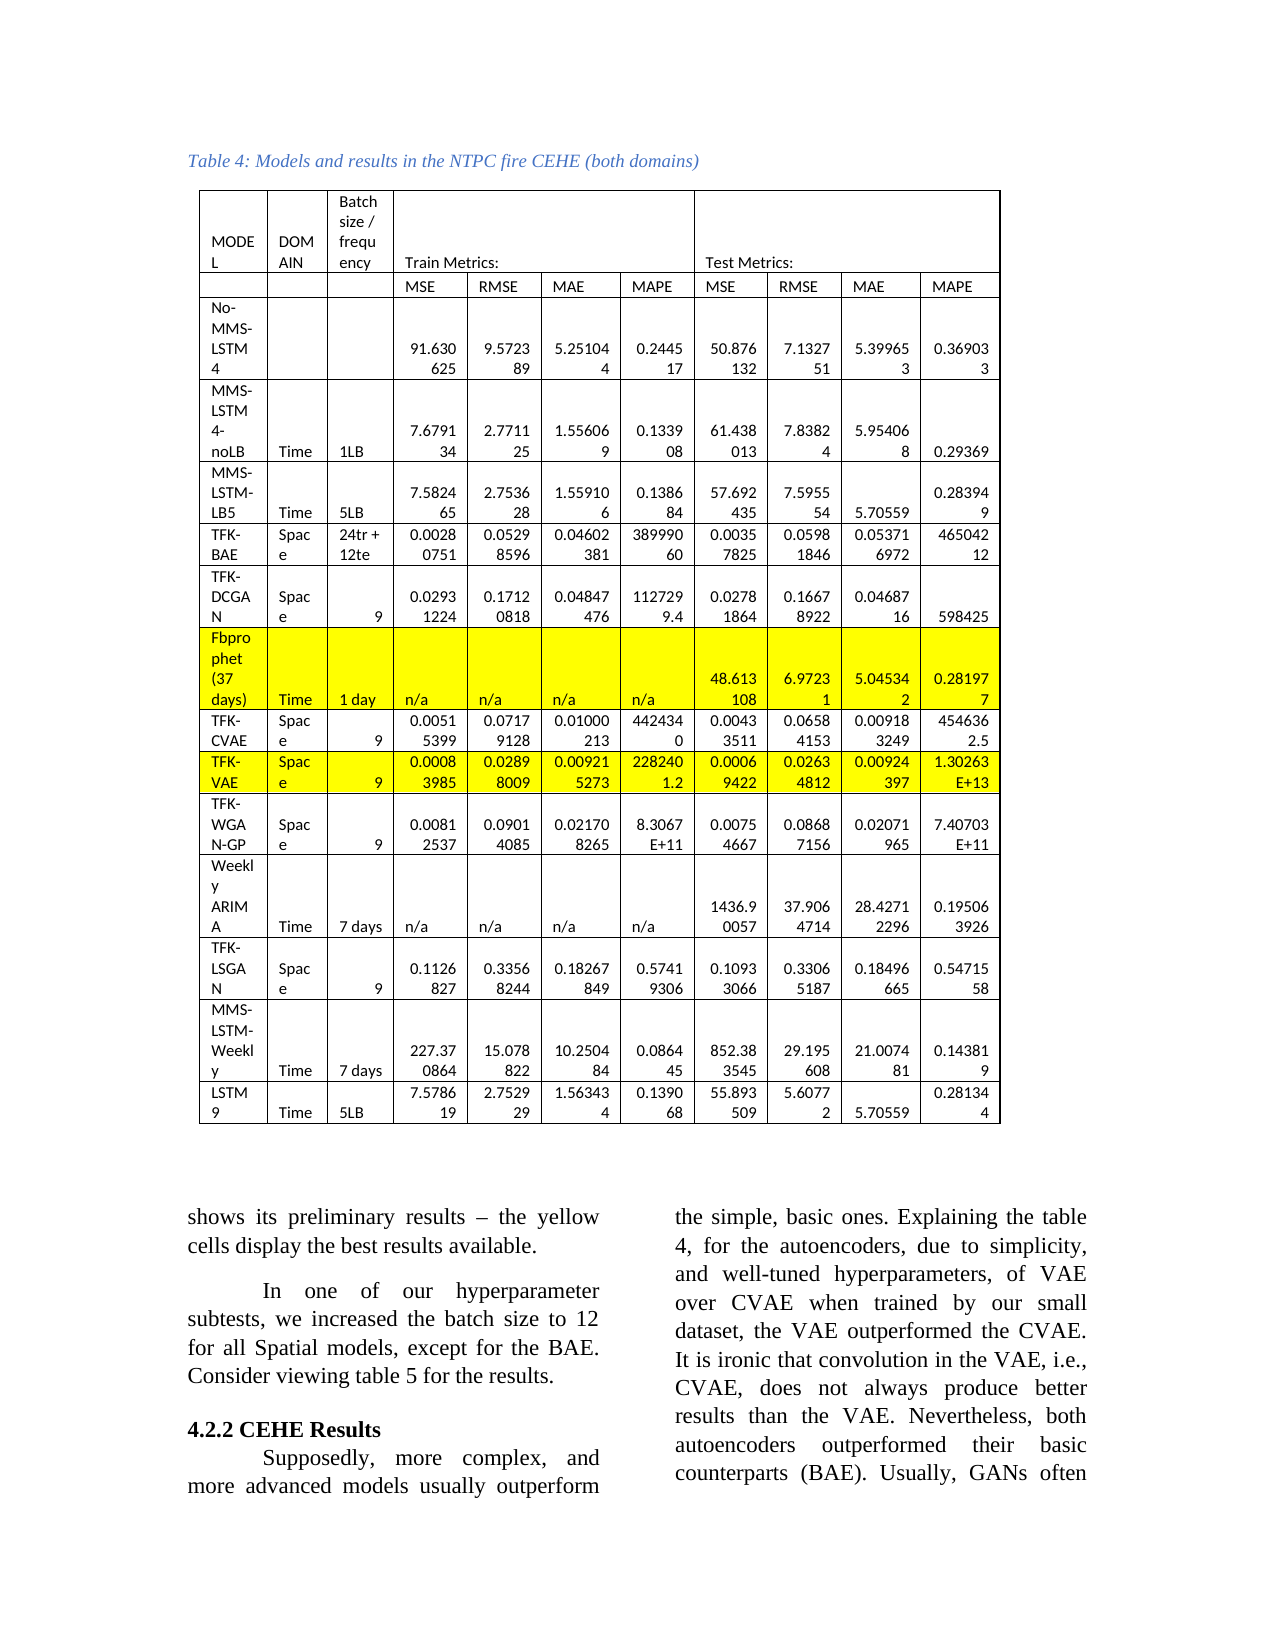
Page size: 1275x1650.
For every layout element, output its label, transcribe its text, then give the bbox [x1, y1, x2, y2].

table_cell n/a [621, 628, 694, 709]
table_cell 38999060 [621, 524, 694, 565]
table_cell Time [268, 1000, 327, 1081]
table_cell 0.053716972 [842, 524, 920, 565]
table_cell 0.009215273 [542, 752, 620, 792]
table_cell 5.70559 [842, 462, 920, 523]
table_cell 0.1126827 [394, 938, 467, 999]
table_cell MSE [394, 273, 467, 297]
table_cell 1 day [328, 628, 393, 709]
table_cell 5.954068 [842, 380, 920, 461]
table_cell n/a [394, 628, 467, 709]
table_cell 0.195063926 [921, 855, 999, 937]
table_cell [200, 273, 267, 297]
table_cell Time [268, 380, 327, 461]
table_cell TFK-DCGAN [200, 566, 267, 627]
table_cell 5.251044 [542, 298, 620, 379]
table_cell Time [268, 1082, 327, 1123]
table_cell 0.021708265 [542, 794, 620, 854]
text shows its preliminary results – the yellow cells display the best results available. [187, 1203, 600, 1258]
table_cell 1436.90057 [695, 855, 767, 937]
table_cell 0.00280751 [394, 524, 467, 565]
table_cell [328, 298, 393, 379]
text Table 4: Models and results in the NTPC fire CEHE (both domains) [187, 150, 1087, 172]
table_cell 0.133908 [621, 380, 694, 461]
table_cell 10.250484 [542, 1000, 620, 1081]
table_cell Space [268, 752, 327, 792]
table_cell 46504212 [921, 524, 999, 565]
table_cell 9 [328, 752, 393, 792]
table_cell MAE [842, 273, 920, 297]
table_cell 1.556069 [542, 380, 620, 461]
table_cell 0.18267849 [542, 938, 620, 999]
table_cell Space [268, 938, 327, 999]
table_cell Space [268, 566, 327, 627]
table_cell 37.9064714 [768, 855, 841, 937]
table_cell Fbprophet (37 days) [200, 628, 267, 709]
table_cell 9 [328, 566, 393, 627]
table_header DOMAIN [268, 191, 327, 272]
table_cell 15.078822 [468, 1000, 541, 1081]
table_cell 0.33568244 [468, 938, 541, 999]
table_cell 5LB [328, 1082, 393, 1123]
table_cell No-MMS-LSTM4 [200, 298, 267, 379]
table_cell 2282401.2 [621, 752, 694, 792]
table_cell 50.876132 [695, 298, 767, 379]
table_cell 9 [328, 794, 393, 854]
table_cell 0.138684 [621, 462, 694, 523]
table_cell [268, 298, 327, 379]
table_cell 24tr + 12te [328, 524, 393, 565]
table_cell 0.07179128 [468, 710, 541, 751]
table_cell LSTM9 [200, 1082, 267, 1123]
table_cell [268, 273, 327, 297]
table_cell 4424340 [621, 710, 694, 751]
table_cell 9.572389 [468, 298, 541, 379]
table_cell RMSE [468, 273, 541, 297]
table_cell 0.08687156 [768, 794, 841, 854]
table_cell Space [268, 710, 327, 751]
table_cell 1.30263E+13 [921, 752, 999, 792]
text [187, 1444, 600, 1499]
table_cell TFK-VAE [200, 752, 267, 792]
table_cell MMS-LSTM-LB5 [200, 462, 267, 523]
table_cell 2.771125 [468, 380, 541, 461]
table_cell 2.753628 [468, 462, 541, 523]
table_cell 598425 [921, 566, 999, 627]
table_cell n/a [468, 855, 541, 937]
table_cell 0.04602381 [542, 524, 620, 565]
table_cell 0.29369 [921, 380, 999, 461]
table_cell 8.3067E+11 [621, 794, 694, 854]
table_cell 5.045342 [842, 628, 920, 709]
table_cell 55.893509 [695, 1082, 767, 1123]
table_cell 0.00754667 [695, 794, 767, 854]
table_cell 0.16678922 [768, 566, 841, 627]
table_cell 0.18496665 [842, 938, 920, 999]
table_cell 0.00812537 [394, 794, 467, 854]
table_cell MMS-LSTM4-noLB [200, 380, 267, 461]
table_cell 0.00924397 [842, 752, 920, 792]
table_cell n/a [468, 628, 541, 709]
table_cell 0.00515399 [394, 710, 467, 751]
table_cell 9 [328, 710, 393, 751]
table_cell Weekly ARIMA [200, 855, 267, 937]
table_header MODEL [200, 191, 267, 272]
table_cell Space [268, 524, 327, 565]
table_cell 0.04847476 [542, 566, 620, 627]
table_cell 1.559106 [542, 462, 620, 523]
table_cell 7.679134 [394, 380, 467, 461]
table_cell 7.83824 [768, 380, 841, 461]
table_cell 0.00433511 [695, 710, 767, 751]
table_cell 0.281977 [921, 628, 999, 709]
table_cell 7.40703E+11 [921, 794, 999, 854]
table_cell 6.97231 [768, 628, 841, 709]
table_cell n/a [542, 628, 620, 709]
table_cell 0.00357825 [695, 524, 767, 565]
table_cell 57.692435 [695, 462, 767, 523]
table_cell RMSE [768, 273, 841, 297]
table_header Batch size / frequency [328, 191, 393, 272]
table_cell 0.00069422 [695, 752, 767, 792]
table_header Test Metrics: [695, 191, 999, 272]
table_cell 0.0468716 [842, 566, 920, 627]
table_cell 7 days [328, 855, 393, 937]
table_cell 2.752929 [468, 1082, 541, 1123]
table_cell 0.139068 [621, 1082, 694, 1123]
table_cell 7.582465 [394, 462, 467, 523]
table_cell 28.42712296 [842, 855, 920, 937]
table_cell 852.383545 [695, 1000, 767, 1081]
table_cell Space [268, 794, 327, 854]
table_cell 5.399653 [842, 298, 920, 379]
table_cell MSE [695, 273, 767, 297]
table_cell 5.60772 [768, 1082, 841, 1123]
table_cell 1127299.4 [621, 566, 694, 627]
table_cell 0.17120818 [468, 566, 541, 627]
table_cell 0.281344 [921, 1082, 999, 1123]
table_cell 0.05298596 [468, 524, 541, 565]
table_cell 0.009183249 [842, 710, 920, 751]
table_cell [328, 273, 393, 297]
table_cell TFK-LSGAN [200, 938, 267, 999]
table_cell MMS-LSTM-Weekly [200, 1000, 267, 1081]
table_cell 0.01000213 [542, 710, 620, 751]
table_cell 227.370864 [394, 1000, 467, 1081]
table_cell 0.02071965 [842, 794, 920, 854]
table_cell 0.05981846 [768, 524, 841, 565]
table_cell 0.244517 [621, 298, 694, 379]
table_cell 0.02898009 [468, 752, 541, 792]
table_cell 7.132751 [768, 298, 841, 379]
table_cell MAE [542, 273, 620, 297]
table_cell n/a [621, 855, 694, 937]
text 4.2.2 CEHE Results [187, 1416, 600, 1442]
table_cell MAPE [621, 273, 694, 297]
table_cell Time [268, 855, 327, 937]
table_cell n/a [394, 855, 467, 937]
table_cell 0.57419306 [621, 938, 694, 999]
table_cell 5.70559 [842, 1082, 920, 1123]
table_cell 4546362.5 [921, 710, 999, 751]
table_cell Time [268, 462, 327, 523]
table_cell 48.613108 [695, 628, 767, 709]
table_cell 0.33065187 [768, 938, 841, 999]
table_cell 29.195608 [768, 1000, 841, 1081]
table_cell 7 days [328, 1000, 393, 1081]
table_cell 0.09014085 [468, 794, 541, 854]
table_cell 0.369033 [921, 298, 999, 379]
table_cell 0.283949 [921, 462, 999, 523]
table_header Train Metrics: [394, 191, 694, 272]
table_cell MAPE [921, 273, 999, 297]
table_cell 0.02931224 [394, 566, 467, 627]
table_cell 0.143819 [921, 1000, 999, 1081]
table_cell Time [268, 628, 327, 709]
text In one of our hyperparameter subtests, we increased the batch size to 12 for all Spatial models, except for the BAE. Consider viewing table 5 for the results. [187, 1277, 600, 1389]
table_cell 5LB [328, 462, 393, 523]
table_cell 0.5471558 [921, 938, 999, 999]
table_cell 0.06584153 [768, 710, 841, 751]
table_cell 0.02634812 [768, 752, 841, 792]
table_cell 21.007481 [842, 1000, 920, 1081]
table_cell 7.595554 [768, 462, 841, 523]
table_cell 9 [328, 938, 393, 999]
table_cell TFK-BAE [200, 524, 267, 565]
table_cell 7.578619 [394, 1082, 467, 1123]
table_cell 1LB [328, 380, 393, 461]
table_cell 0.00083985 [394, 752, 467, 792]
table_cell TFK-WGAN-GP [200, 794, 267, 854]
table_cell n/a [542, 855, 620, 937]
table_cell 0.086445 [621, 1000, 694, 1081]
table_cell 0.10933066 [695, 938, 767, 999]
table_cell 91.630625 [394, 298, 467, 379]
table_cell 1.563434 [542, 1082, 620, 1123]
table_cell 0.02781864 [695, 566, 767, 627]
table_cell TFK-CVAE [200, 710, 267, 751]
table_cell 61.438013 [695, 380, 767, 461]
